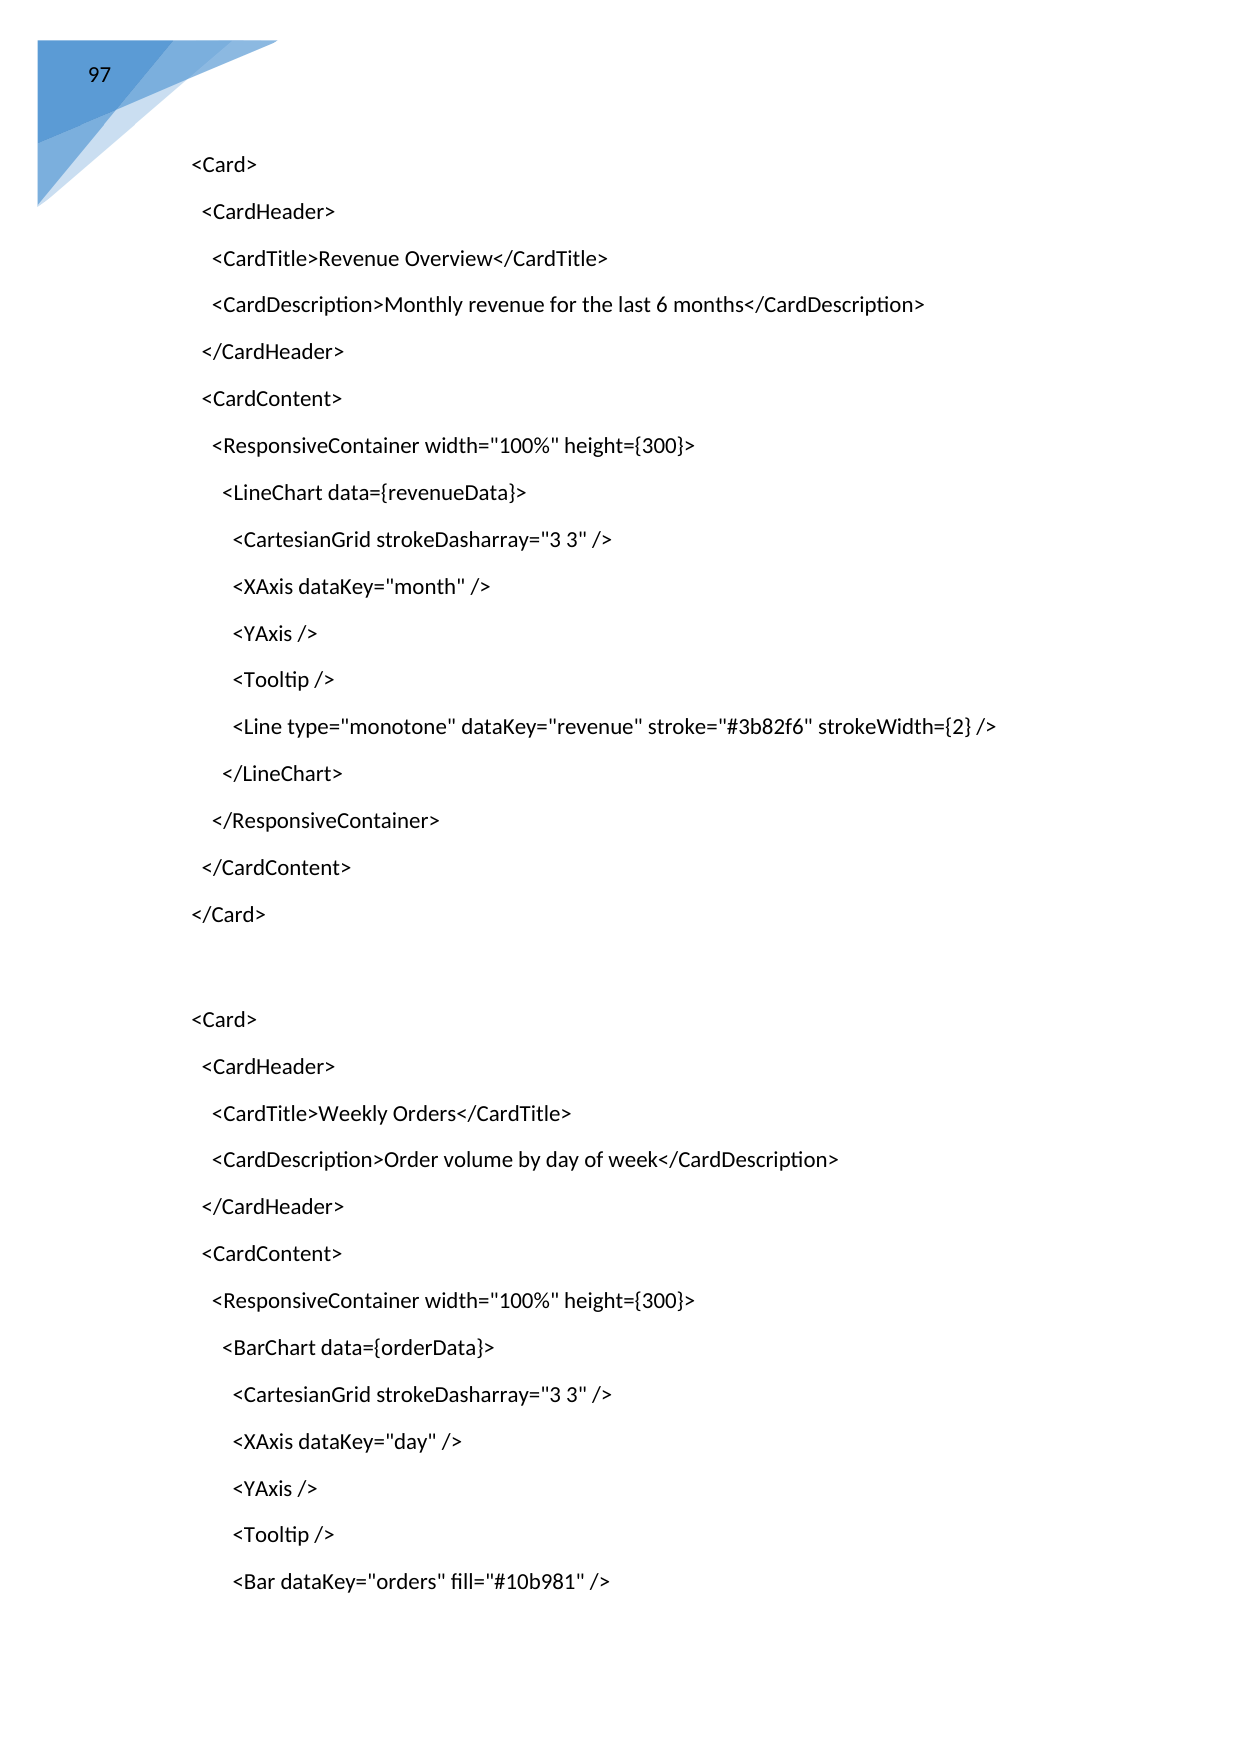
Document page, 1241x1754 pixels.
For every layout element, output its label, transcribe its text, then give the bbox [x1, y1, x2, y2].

text <CardContent> [150, 384, 1090, 412]
text <CardTitle>Revenue Overview</CardTitle> [150, 244, 1090, 272]
text <ResponsiveContainer width="100%" height={300}> [150, 1286, 1090, 1314]
text </Card> [150, 900, 1090, 928]
text <Bar dataKey="orders" fill="#10b981" /> [150, 1567, 1090, 1596]
text <YAxis /> [150, 619, 1090, 647]
text <XAxis dataKey="day" /> [150, 1427, 1090, 1455]
text <LineChart data={revenueData}> [150, 478, 1090, 506]
text <CardDescription>Order volume by day of week</CardDescription> [150, 1146, 1090, 1174]
text <BarChart data={orderData}> [150, 1333, 1090, 1361]
text <CardHeader> [150, 197, 1090, 225]
text <ResponsiveContainer width="100%" height={300}> [150, 431, 1090, 459]
text </CardHeader> [150, 337, 1090, 366]
text <CartesianGrid strokeDasharray="3 3" /> [150, 1380, 1090, 1408]
text <CartesianGrid strokeDasharray="3 3" /> [150, 525, 1090, 553]
text </CardContent> [150, 853, 1090, 881]
picture [37, 40, 279, 209]
text <CardContent> [150, 1239, 1090, 1267]
text <Card> [150, 150, 1090, 178]
text </CardHeader> [150, 1192, 1090, 1221]
text <Tooltip /> [150, 1521, 1090, 1549]
text <Tooltip /> [150, 666, 1090, 694]
text <CardDescription>Monthly revenue for the last 6 months</CardDescription> [150, 291, 1090, 319]
text <CardTitle>Weekly Orders</CardTitle> [150, 1099, 1090, 1127]
text <YAxis /> [150, 1474, 1090, 1502]
text <Card> [150, 1005, 1090, 1033]
text <Line type="monotone" dataKey="revenue" stroke="#3b82f6" strokeWidth={2} /> [150, 712, 1090, 741]
text </LineChart> [150, 759, 1090, 787]
text </ResponsiveContainer> [150, 806, 1090, 834]
text <XAxis dataKey="month" /> [150, 572, 1090, 600]
text <CardHeader> [150, 1052, 1090, 1080]
